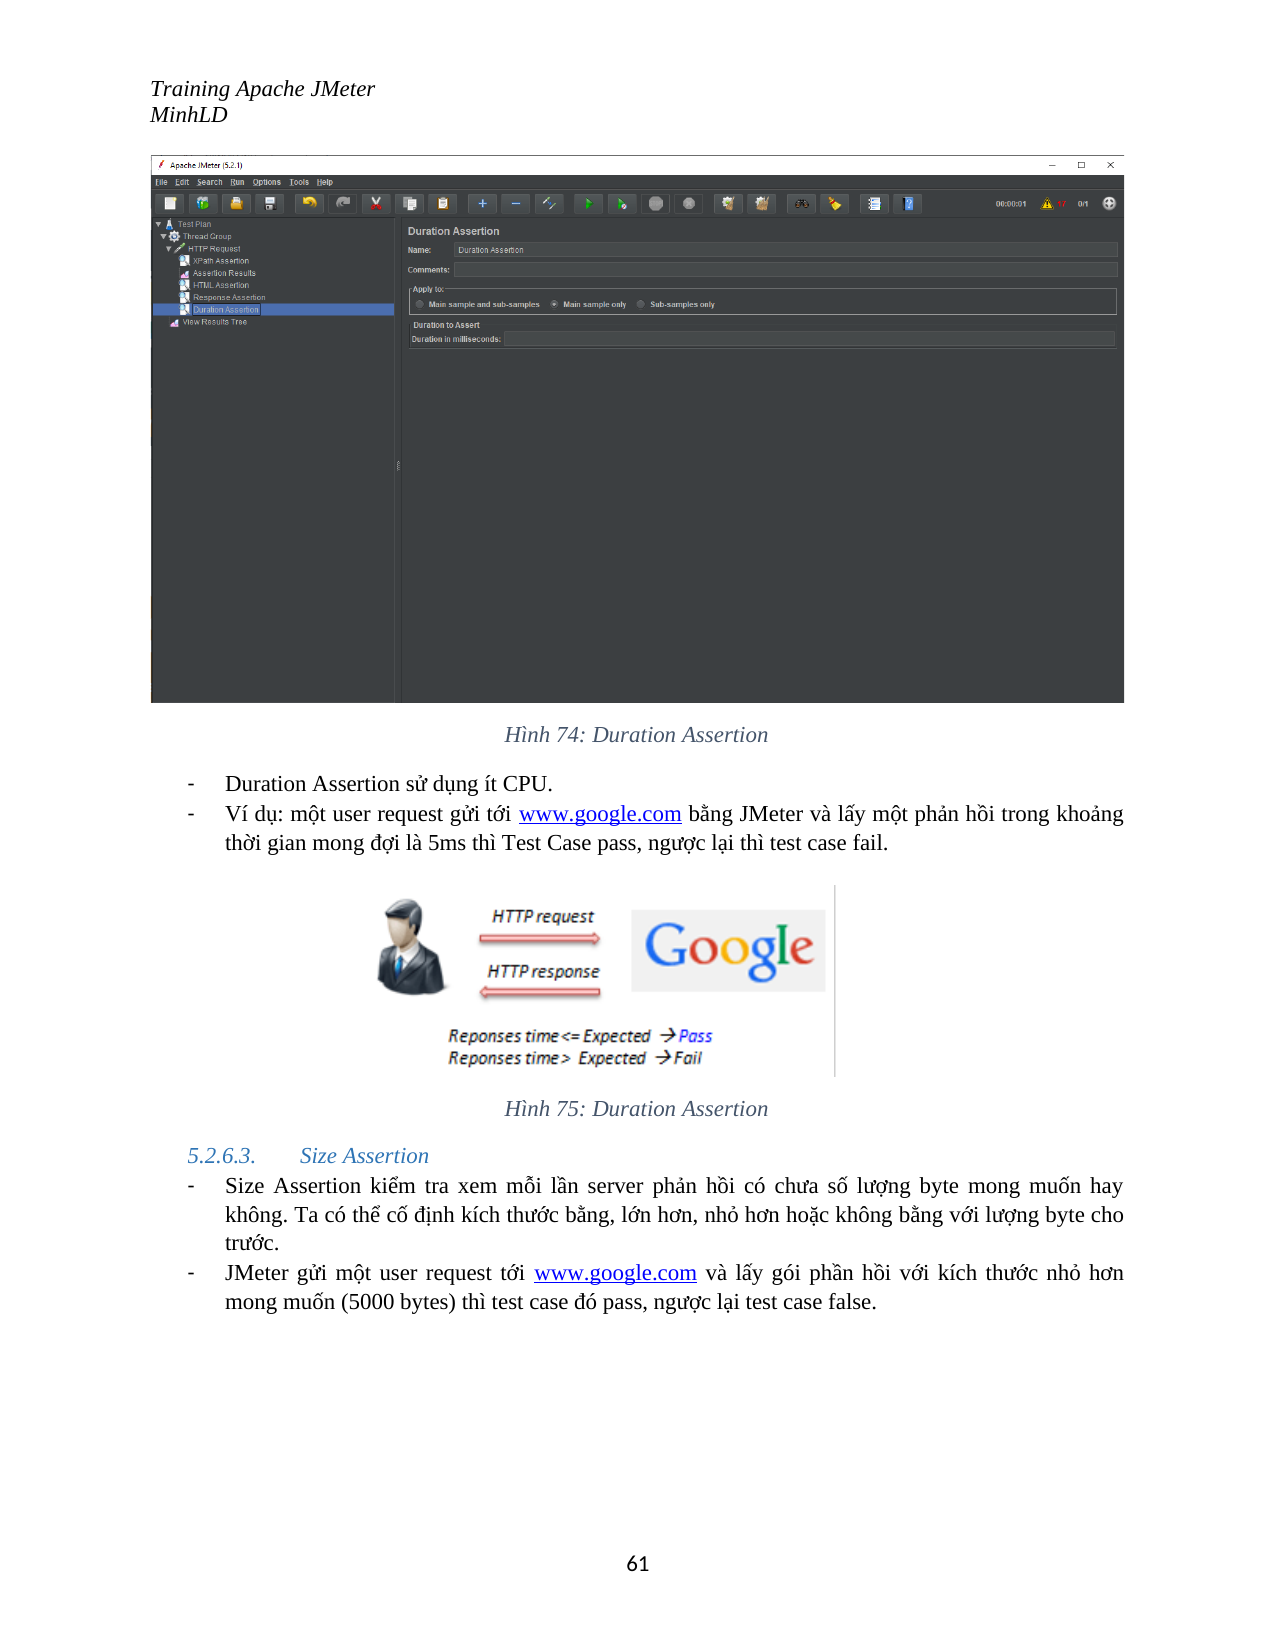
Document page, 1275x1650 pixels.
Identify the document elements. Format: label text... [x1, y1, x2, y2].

text Hình 74: Duration Assertion [150, 721, 1125, 748]
list JMeter gửi một user request tới www.google.com và lấy gói phần hồi với kích thước nhỏ hơn mong muốn (5000 bytes) thì test case đó pass, ngược lại test case false. [187, 1258, 1125, 1314]
list Duration Assertion sử dụng ít CPU. [187, 769, 1125, 797]
text Hình 75: Duration Assertion [150, 1095, 1125, 1122]
picture [375, 885, 843, 1077]
list Size Assertion kiểm tra xem mỗi lần server phản hồi có chưa số lượng byte mong muốn hay không. Ta có thể cố định kích thước bằng, lớn hơn, nhỏ hơn hoặc không bằng với lượng byte cho trước. [187, 1171, 1125, 1256]
list Ví dụ: một user request gửi tới www.google.com bằng JMeter và lấy một phản hồi trong khoảng thời gian mong đợi là 5ms thì Test Case pass, ngược lại thì test case fail. [187, 799, 1125, 855]
subtitle Size Assertion [187, 1142, 1125, 1169]
picture [150, 155, 1125, 703]
